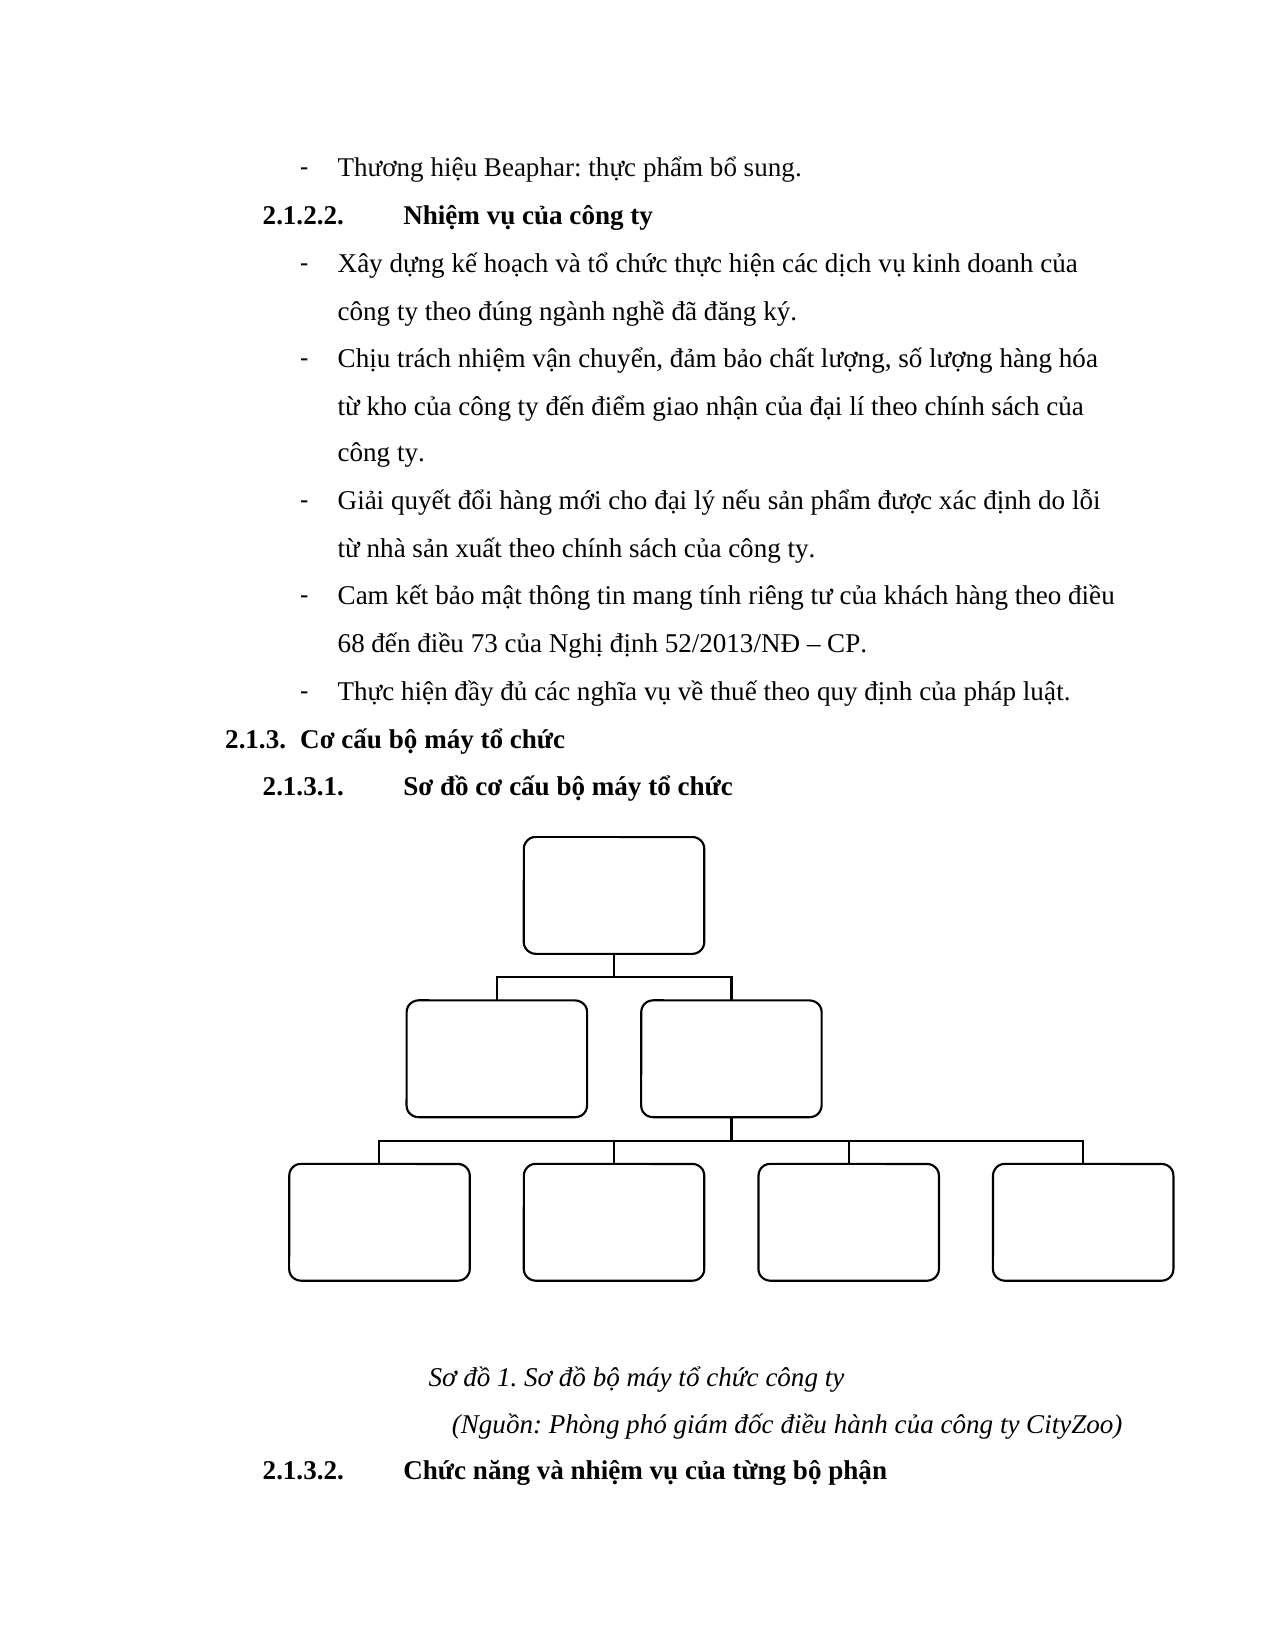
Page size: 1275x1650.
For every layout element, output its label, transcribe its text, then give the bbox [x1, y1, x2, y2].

list Chịu trách nhiệm vận chuyển, đảm bảo chất lượng, số lượng hàng hóa từ kho của công ty đến điểm giao nhận của đại lí theo chính sách của công ty. [300, 341, 1125, 468]
list Cam kết bảo mật thông tin mang tính riêng tư của khách hàng theo điều 68 đến điều 73 của Nghị định 52/2013/NĐ – CP. [300, 578, 1125, 658]
text (Nguồn: Phòng phó giám đốc điều hành của công ty CityZoo) [150, 1408, 1125, 1439]
list Giải quyết đổi hàng mới cho đại lý nếu sản phẩm được xác định do lỗi từ nhà sản xuất theo chính sách của công ty. [300, 483, 1125, 563]
list Thương hiệu Beaphar: thực phẩm bổ sung. [300, 150, 1125, 183]
list Cơ cấu bộ máy tổ chức [225, 723, 1125, 754]
list Chức năng và nhiệm vụ của từng bộ phận [225, 1454, 1125, 1486]
text Sơ đồ 1. Sơ đồ bộ máy tổ chức công ty [150, 1361, 1125, 1392]
list Sơ đồ cơ cấu bộ máy tổ chức [225, 770, 1125, 801]
list Xây dựng kế hoạch và tổ chức thực hiện các dịch vụ kinh doanh của công ty theo đúng ngành nghề đã đăng ký. [300, 246, 1125, 326]
list Thực hiện đầy đủ các nghĩa vụ về thuế theo quy định của pháp luật. [300, 674, 1125, 707]
list Nhiệm vụ của công ty [225, 199, 1125, 231]
